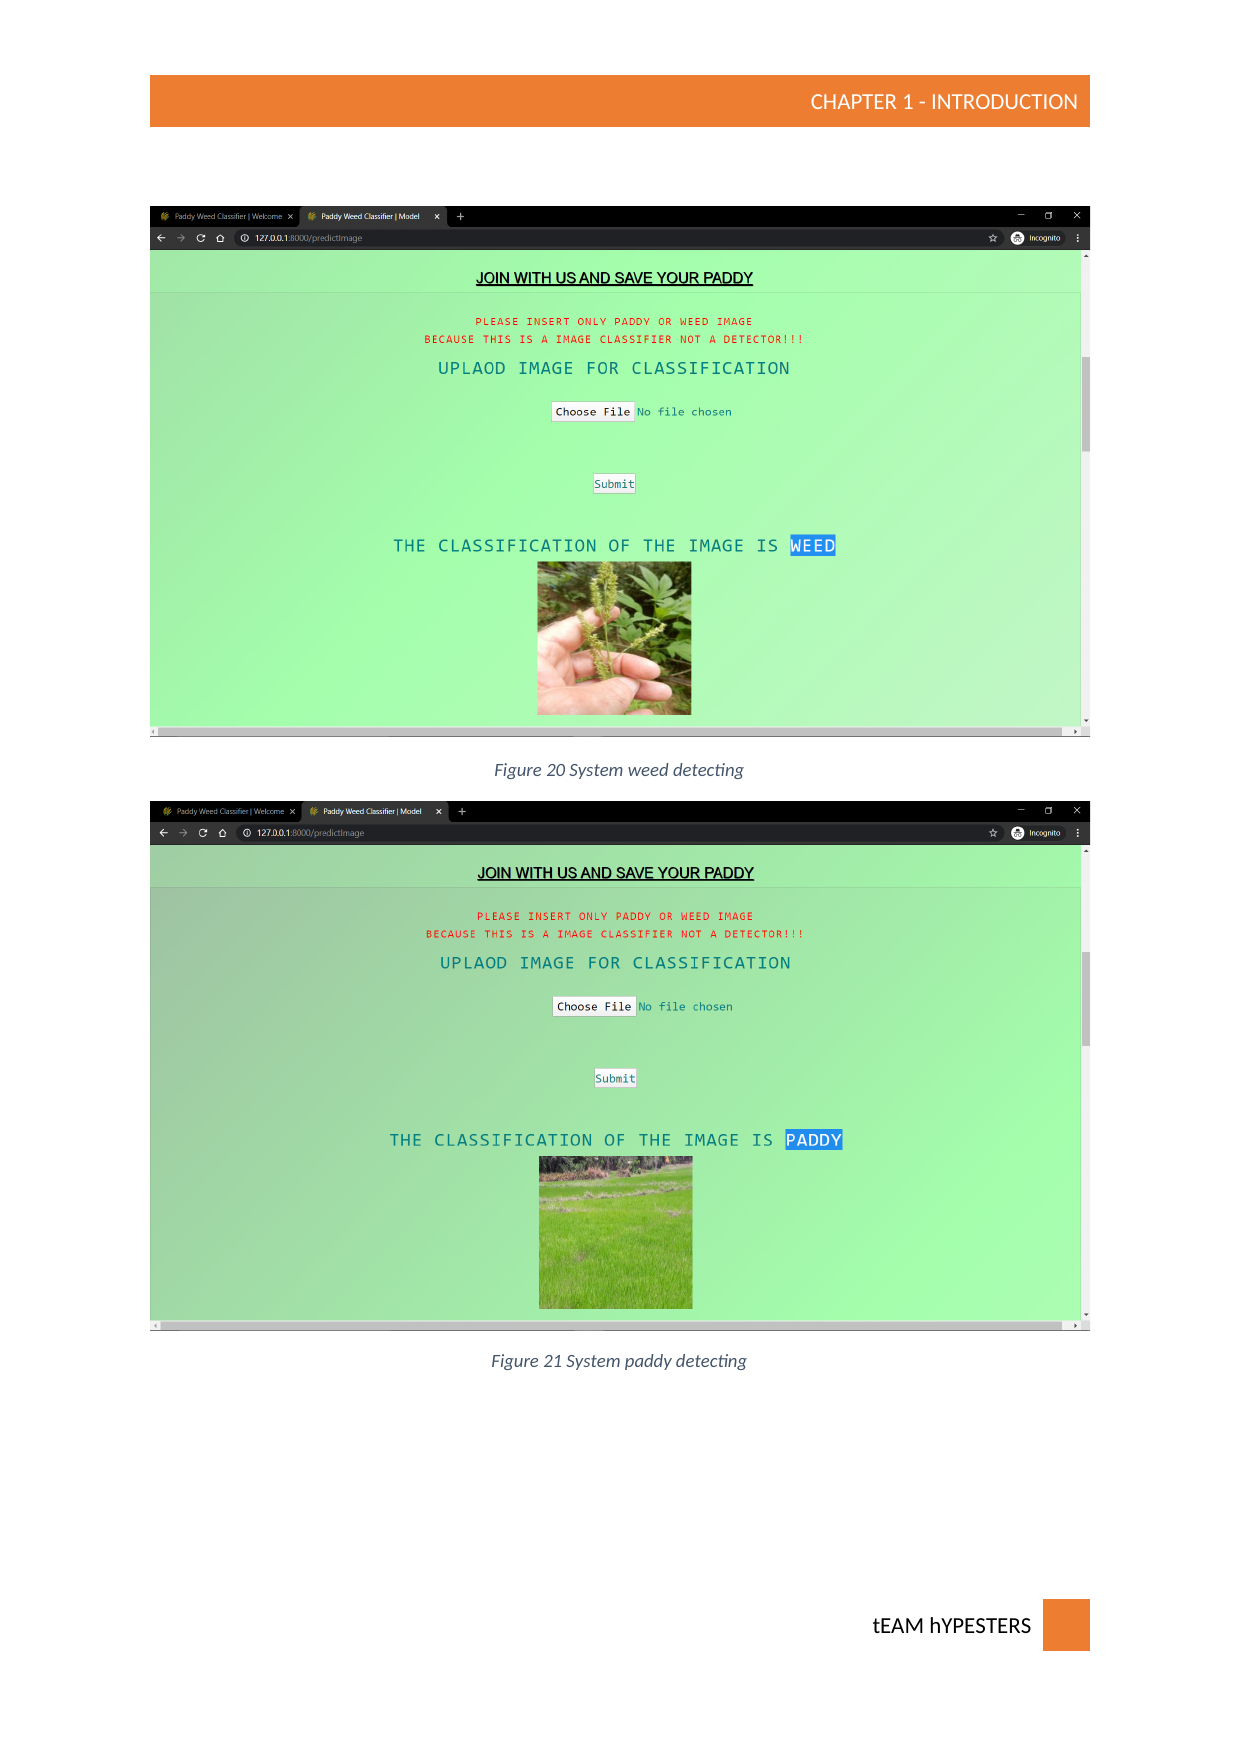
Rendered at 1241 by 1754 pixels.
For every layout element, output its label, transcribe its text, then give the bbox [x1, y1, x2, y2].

picture [150, 801, 1091, 1331]
picture [150, 206, 1091, 737]
